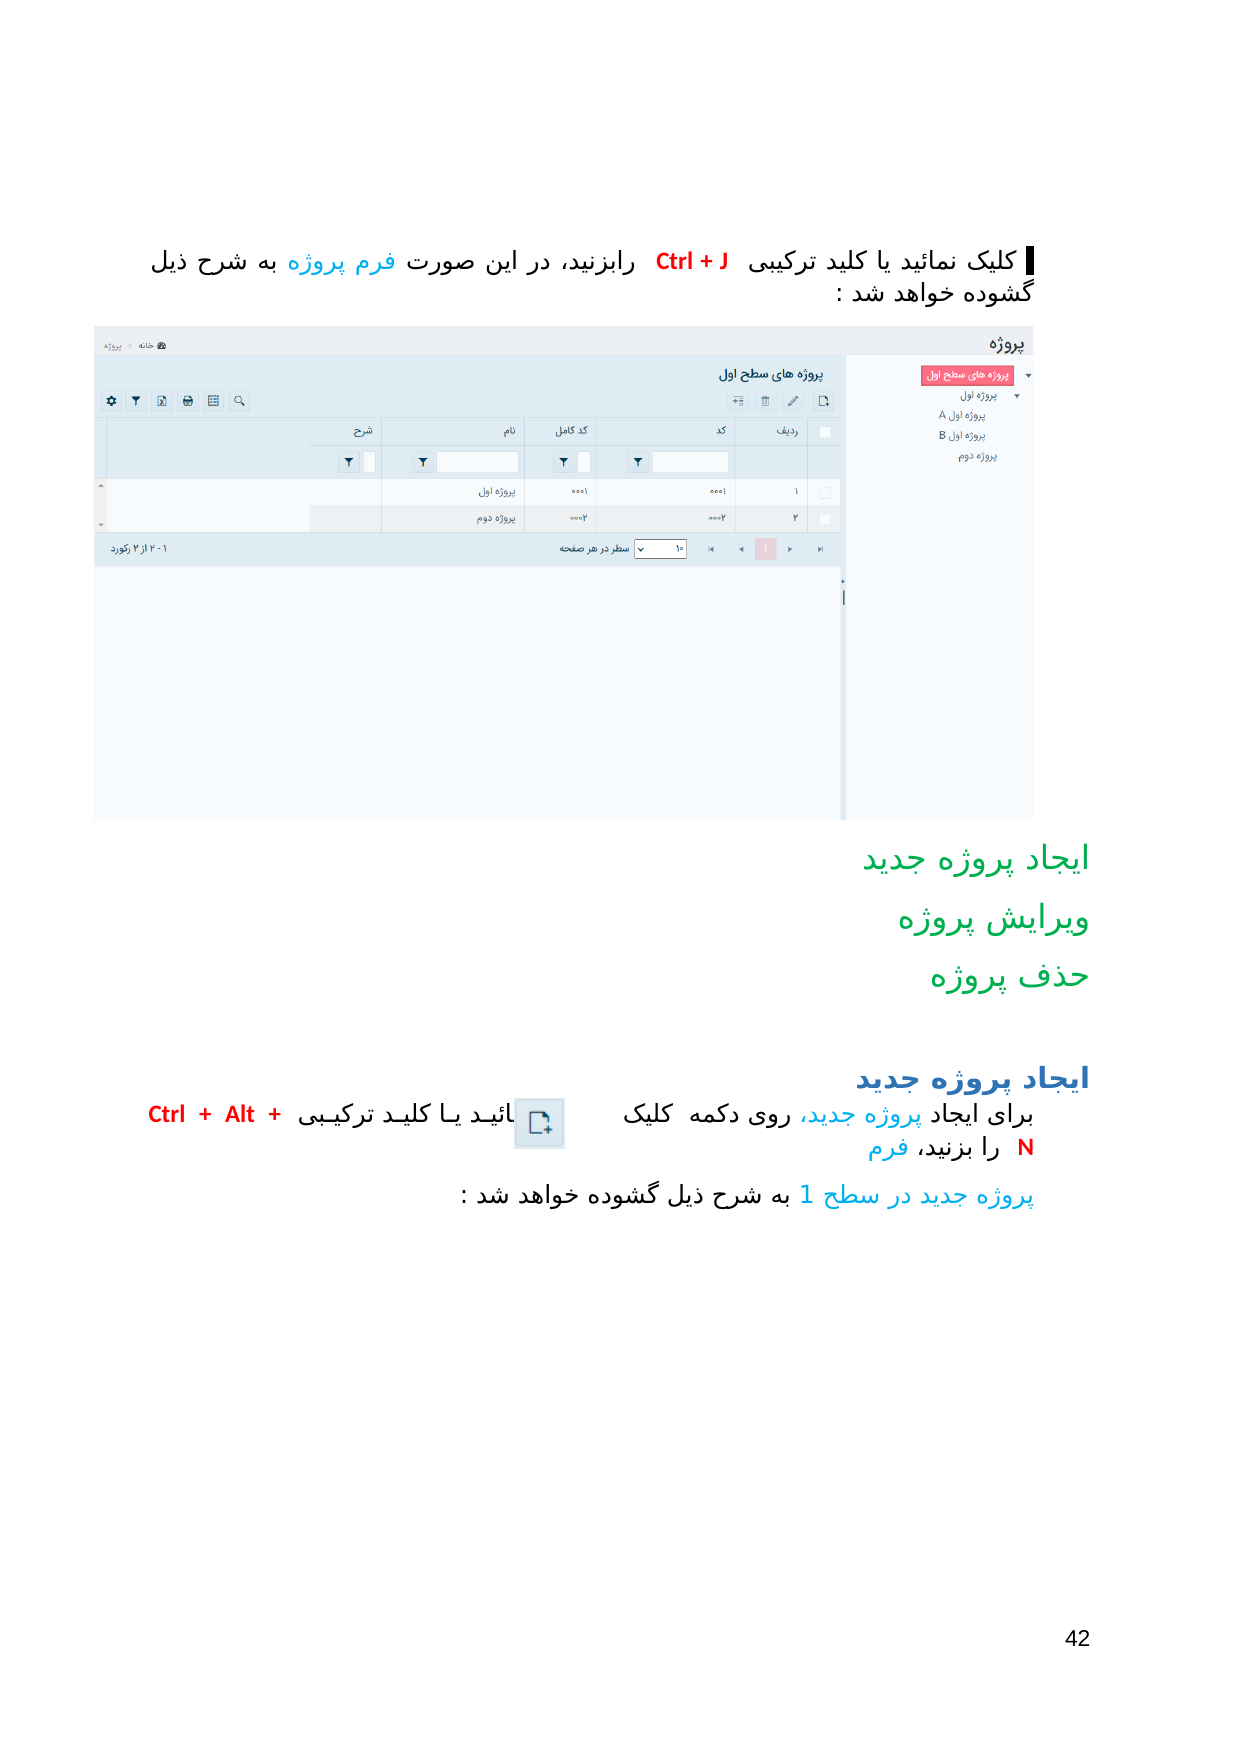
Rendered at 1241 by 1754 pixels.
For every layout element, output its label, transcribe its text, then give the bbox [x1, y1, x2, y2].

text برای ایجاد پروژه جدید، روی دکمه کلیک نمائید یا کلید ترکیبی Ctrl + Alt + N را بزنید، فرم [150, 1098, 1034, 1161]
text ویرایش پروژه [150, 897, 1090, 936]
text حذف پروژه [150, 956, 1090, 994]
subtitle ایجاد پروژه جدید [150, 1061, 1090, 1095]
text پروژه جدید در سطح 1 به شرح ذیل گشوده خواهد شد : [150, 1180, 1034, 1209]
picture [93, 326, 1034, 820]
text کلیک نمائید یا کلید ترکیبی Ctrl + J رابزنید، در این صورت فرم پروژه به شرح ذیل گشوده خواهد شد : [150, 245, 1034, 307]
picture [513, 1098, 566, 1149]
text ایجاد پروژه جدید [150, 839, 1090, 877]
